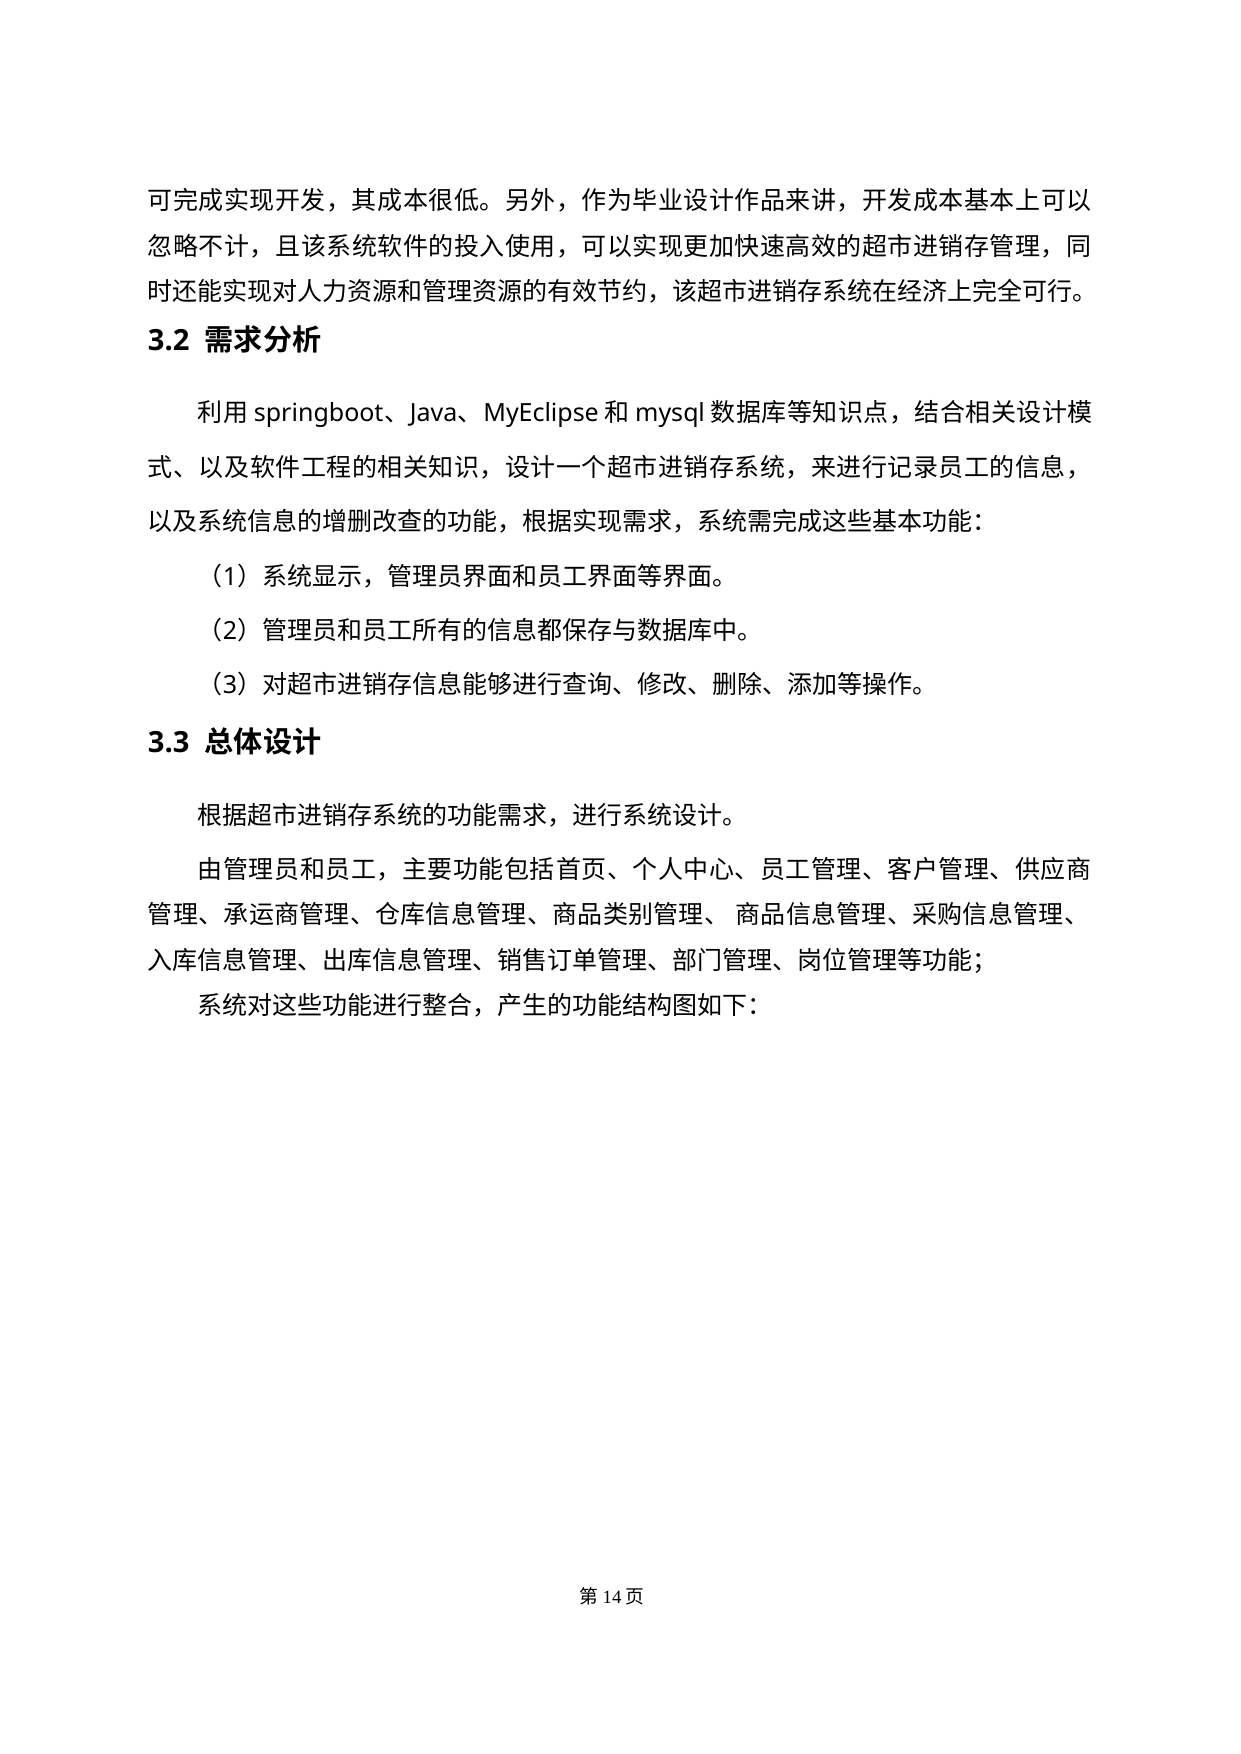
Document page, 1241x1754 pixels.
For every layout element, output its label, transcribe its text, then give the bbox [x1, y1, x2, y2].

text 由管理员和员工，主要功能包括首页、个人中心、员工管理、客户管理、供应商管理、承运商管理、仓库信息管理、商品类别管理、 商品信息管理、采购信息管理、入库信息管理、出库信息管理、销售订单管理、部门管理、岗位管理等功能； [148, 849, 1092, 976]
text 系统对这些功能进行整合，产生的功能结构图如下： [148, 985, 1092, 1022]
text 3.2 需求分析 [148, 317, 1092, 359]
text 利用springboot、Java、MyEclipse和mysql数据库等知识点，结合相关设计模式、以及软件工程的相关知识，设计一个超市进销存系统，来进行记录员工的信息，以及系统信息的增删改查的功能，根据实现需求，系统需完成这些基本功能： [148, 393, 1092, 538]
text 根据超市进销存系统的功能需求，进行系统设计。 [148, 795, 1092, 831]
text 3.3 总体设计 [148, 719, 1092, 761]
text （2）管理员和员工所有的信息都保存与数据库中。 [148, 610, 1092, 647]
text （1）系统显示，管理员界面和员工界面等界面。 [148, 556, 1092, 592]
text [148, 181, 1092, 308]
text （3）对超市进销存信息能够进行查询、修改、删除、添加等操作。 [148, 665, 1092, 701]
